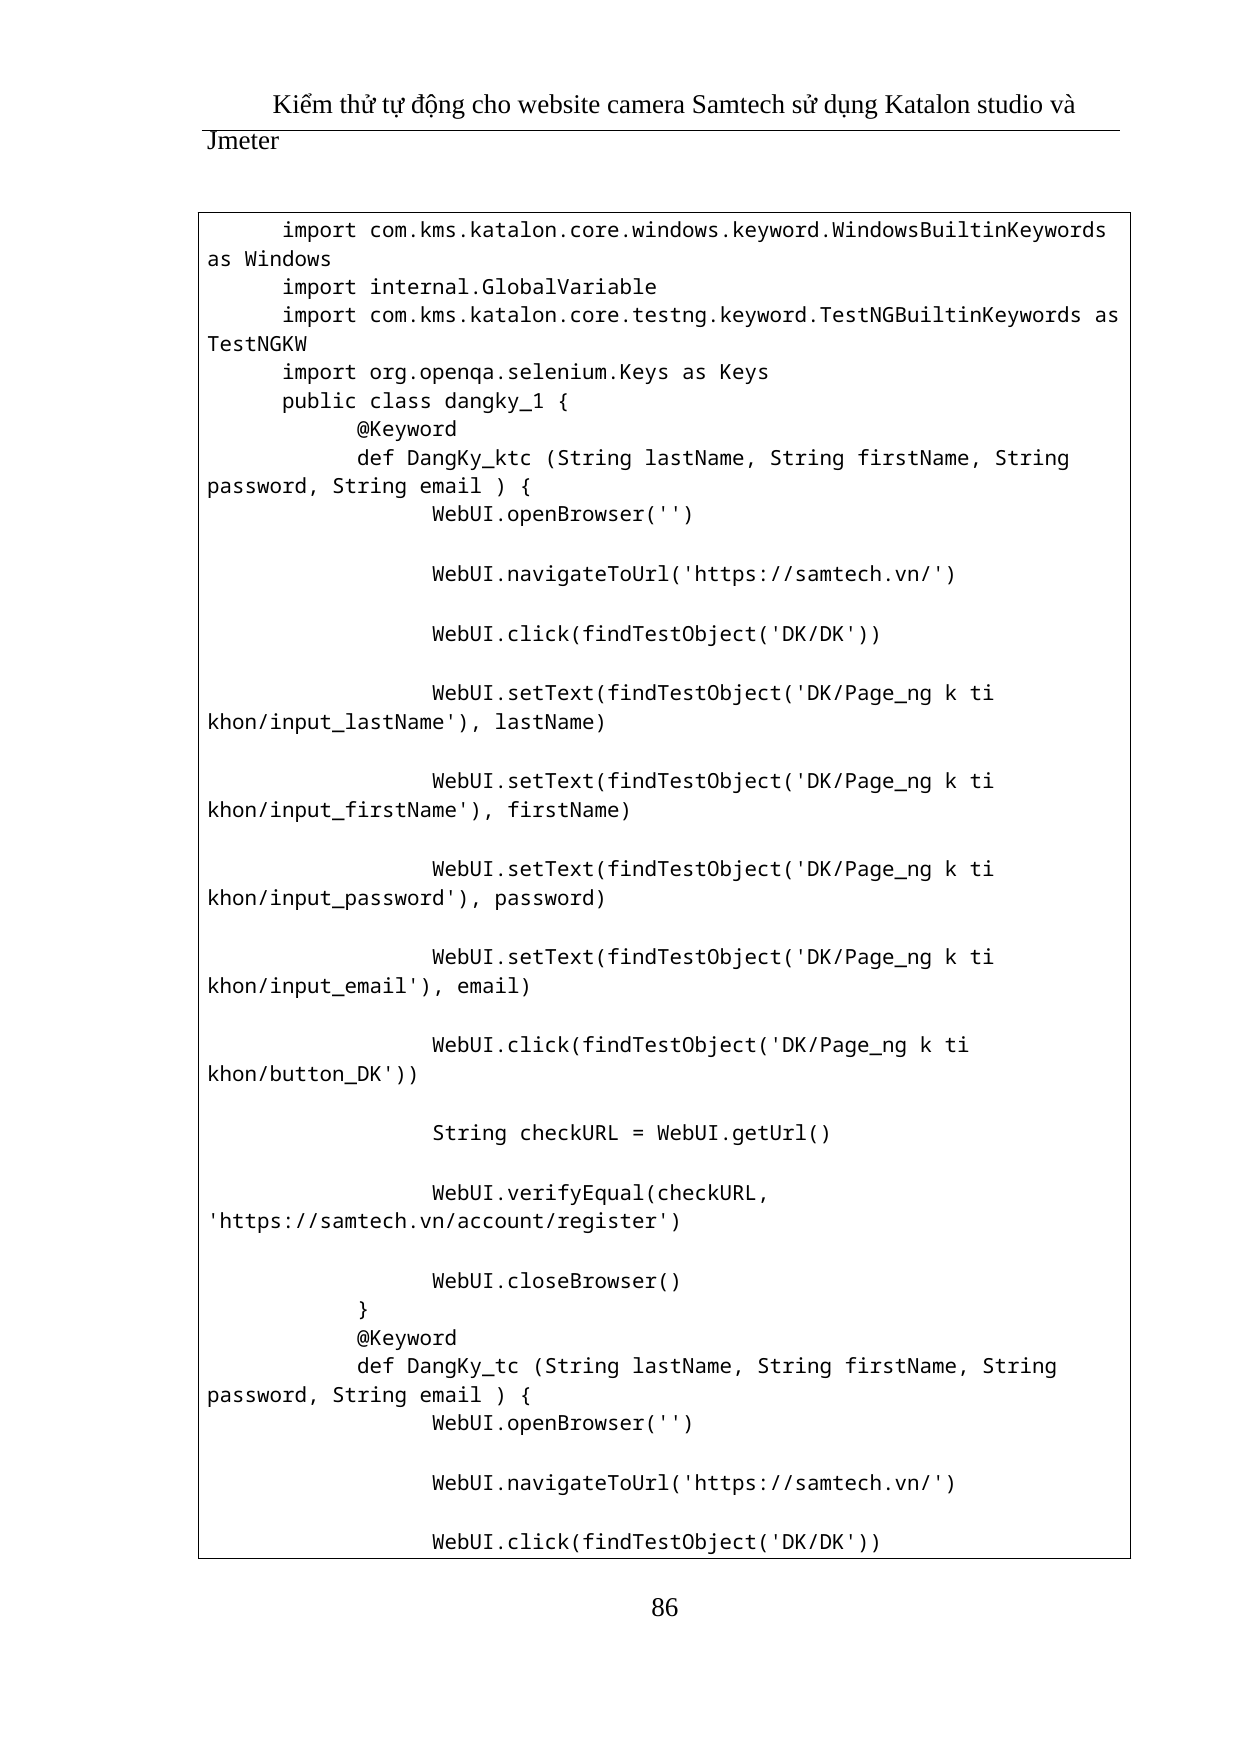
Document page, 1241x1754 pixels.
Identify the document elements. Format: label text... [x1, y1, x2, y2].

text import internal.GlobalVariable [207, 272, 1122, 301]
text @Keyword [207, 1323, 1122, 1351]
text def DangKy_ktc (String lastName, String firstName, String password, String email ) { [207, 443, 1122, 499]
text WebUI.navigateToUrl('https://samtech.vn/') [207, 559, 1122, 588]
text WebUI.setText(findTestObject('DK/Page_ng k ti khon/input_email'), email) [207, 942, 1122, 999]
text @Keyword [207, 414, 1122, 443]
text import com.kms.katalon.core.windows.keyword.WindowsBuiltinKeywords as Windows [199, 213, 1130, 272]
text WebUI.setText(findTestObject('DK/Page_ng k ti khon/input_lastName'), lastName) [207, 678, 1122, 735]
text import com.kms.katalon.core.testng.keyword.TestNGBuiltinKeywords as TestNGKW [207, 301, 1122, 357]
text WebUI.openBrowser('') [207, 1408, 1122, 1437]
text WebUI.setText(findTestObject('DK/Page_ng k ti khon/input_firstName'), firstName) [207, 766, 1122, 823]
text String checkURL = WebUI.getUrl() [207, 1118, 1122, 1147]
text WebUI.closeBrowser() [207, 1266, 1122, 1294]
text public class dangky_1 { [207, 386, 1122, 414]
text } [207, 1294, 1122, 1323]
text WebUI.openBrowser('') [207, 499, 1122, 528]
text def DangKy_tc (String lastName, String firstName, String password, String email ) { [207, 1351, 1122, 1408]
text WebUI.navigateToUrl('https://samtech.vn/') [207, 1468, 1122, 1496]
text WebUI.verifyEqual(checkURL, 'https://samtech.vn/account/register') [207, 1178, 1122, 1235]
text WebUI.setText(findTestObject('DK/Page_ng k ti khon/input_password'), password) [207, 854, 1122, 911]
text WebUI.click(findTestObject('DK/Page_ng k ti khon/button_DK')) [207, 1030, 1122, 1087]
text WebUI.click(findTestObject('DK/DK')) [207, 619, 1122, 647]
text WebUI.click(findTestObject('DK/DK')) [199, 1524, 1130, 1558]
text import org.openqa.selenium.Keys as Keys [207, 357, 1122, 386]
